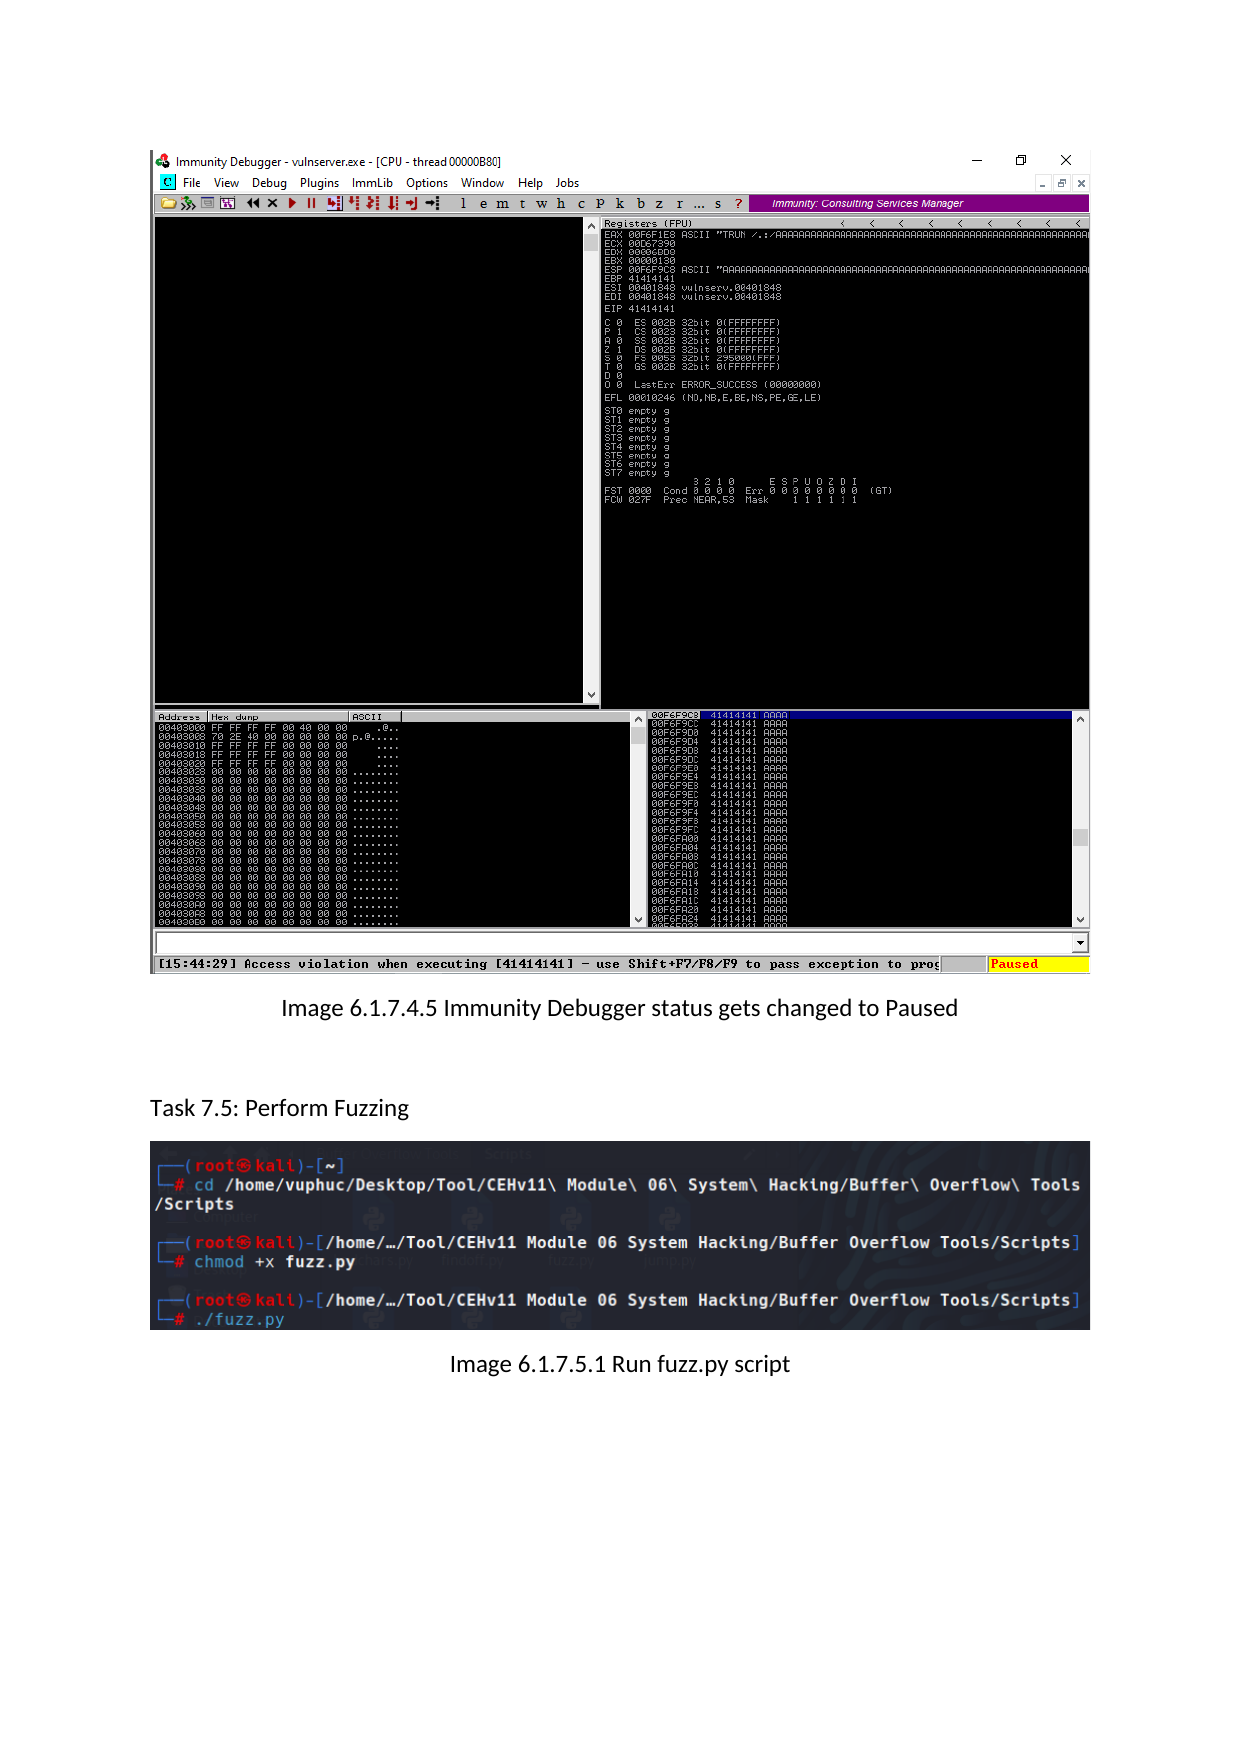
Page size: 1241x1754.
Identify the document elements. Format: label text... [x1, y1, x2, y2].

text Image 6.1.7.5.1 Run fuzz.py script [150, 1348, 1090, 1379]
text Task 7.5: Perform Fuzzing [150, 1092, 1090, 1122]
picture [150, 150, 1091, 974]
picture [150, 1141, 1091, 1330]
text Image 6.1.7.4.5 Immunity Debugger status gets changed to Paused [150, 992, 1090, 1023]
